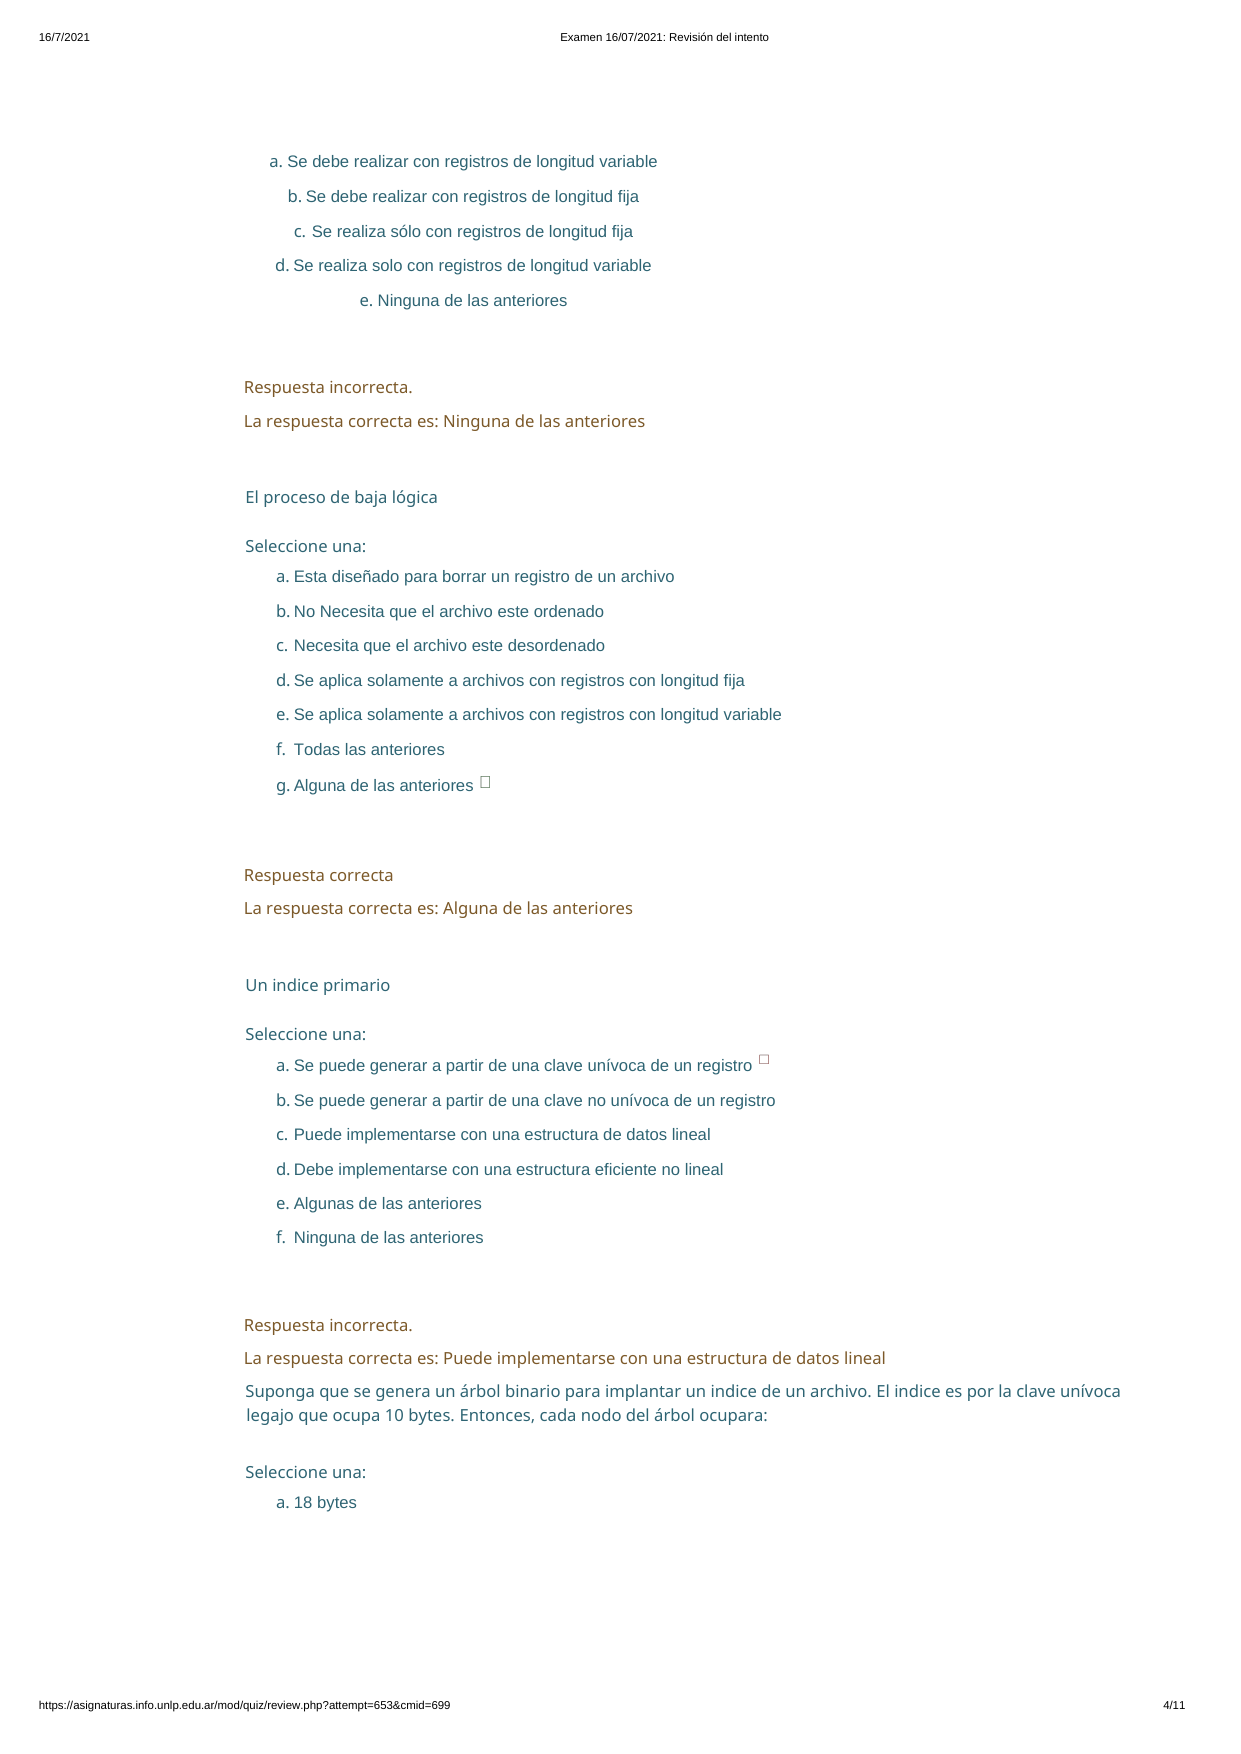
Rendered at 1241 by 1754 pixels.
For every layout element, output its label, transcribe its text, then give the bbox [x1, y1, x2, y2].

text Un indice primario [245, 973, 1189, 996]
text La respuesta correcta es: Ninguna de las anteriores [244, 409, 1189, 432]
picture [757, 1051, 784, 1067]
text Respuesta incorrecta. [244, 376, 1189, 399]
list Se aplica solamente a archivos con registros con longitud variable [276, 703, 1189, 726]
list Ninguna de las anteriores [83, 289, 844, 311]
list 18 bytes [276, 1490, 1189, 1513]
list Necesita que el archivo este desordenado [276, 634, 1189, 657]
text Respuesta correcta [244, 863, 1189, 886]
list Se puede generar a partir de una clave no unívoca de un registro [276, 1088, 1189, 1111]
list Todas las anteriores [276, 737, 1189, 760]
text Respuesta incorrecta. [244, 1313, 1189, 1336]
list Debe implementarse con una estructura eficiente no lineal [276, 1157, 1189, 1180]
text Seleccione una: [245, 1461, 1189, 1483]
list Se puede generar a partir de una clave unívoca de un registro [276, 1052, 1189, 1076]
list Se debe realizar con registros de longitud fija [83, 185, 844, 207]
text Seleccione una: [245, 535, 1189, 558]
list Puede implementarse con una estructura de datos lineal [276, 1123, 1189, 1145]
list Se aplica solamente a archivos con registros con longitud fija [276, 668, 1189, 691]
text La respuesta correcta es: Puede implementarse con una estructura de datos lineal [244, 1346, 1189, 1369]
text Seleccione una: [245, 1022, 1189, 1045]
list Esta diseñado para borrar un registro de un archivo [276, 564, 1189, 587]
list No Necesita que el archivo este ordenado [276, 599, 1189, 622]
text Suponga que se genera un árbol binario para implantar un indice de un archivo. El indice es por la clave unívoca legajo que ocupa 10 bytes. Entonces, cada nodo del árbol ocupara: [245, 1379, 1141, 1427]
list Ninguna de las anteriores [276, 1226, 1189, 1249]
list Se realiza solo con registros de longitud variable [83, 254, 844, 277]
list Algunas de las anteriores [276, 1192, 1189, 1214]
text El proceso de baja lógica [245, 486, 1189, 508]
list Se debe realizar con registros de longitud variable [83, 150, 844, 173]
list Se realiza sólo con registros de longitud fija [83, 219, 844, 242]
list Alguna de las anteriores [276, 772, 1189, 797]
picture [478, 772, 506, 792]
text La respuesta correcta es: Alguna de las anteriores [244, 897, 1189, 919]
